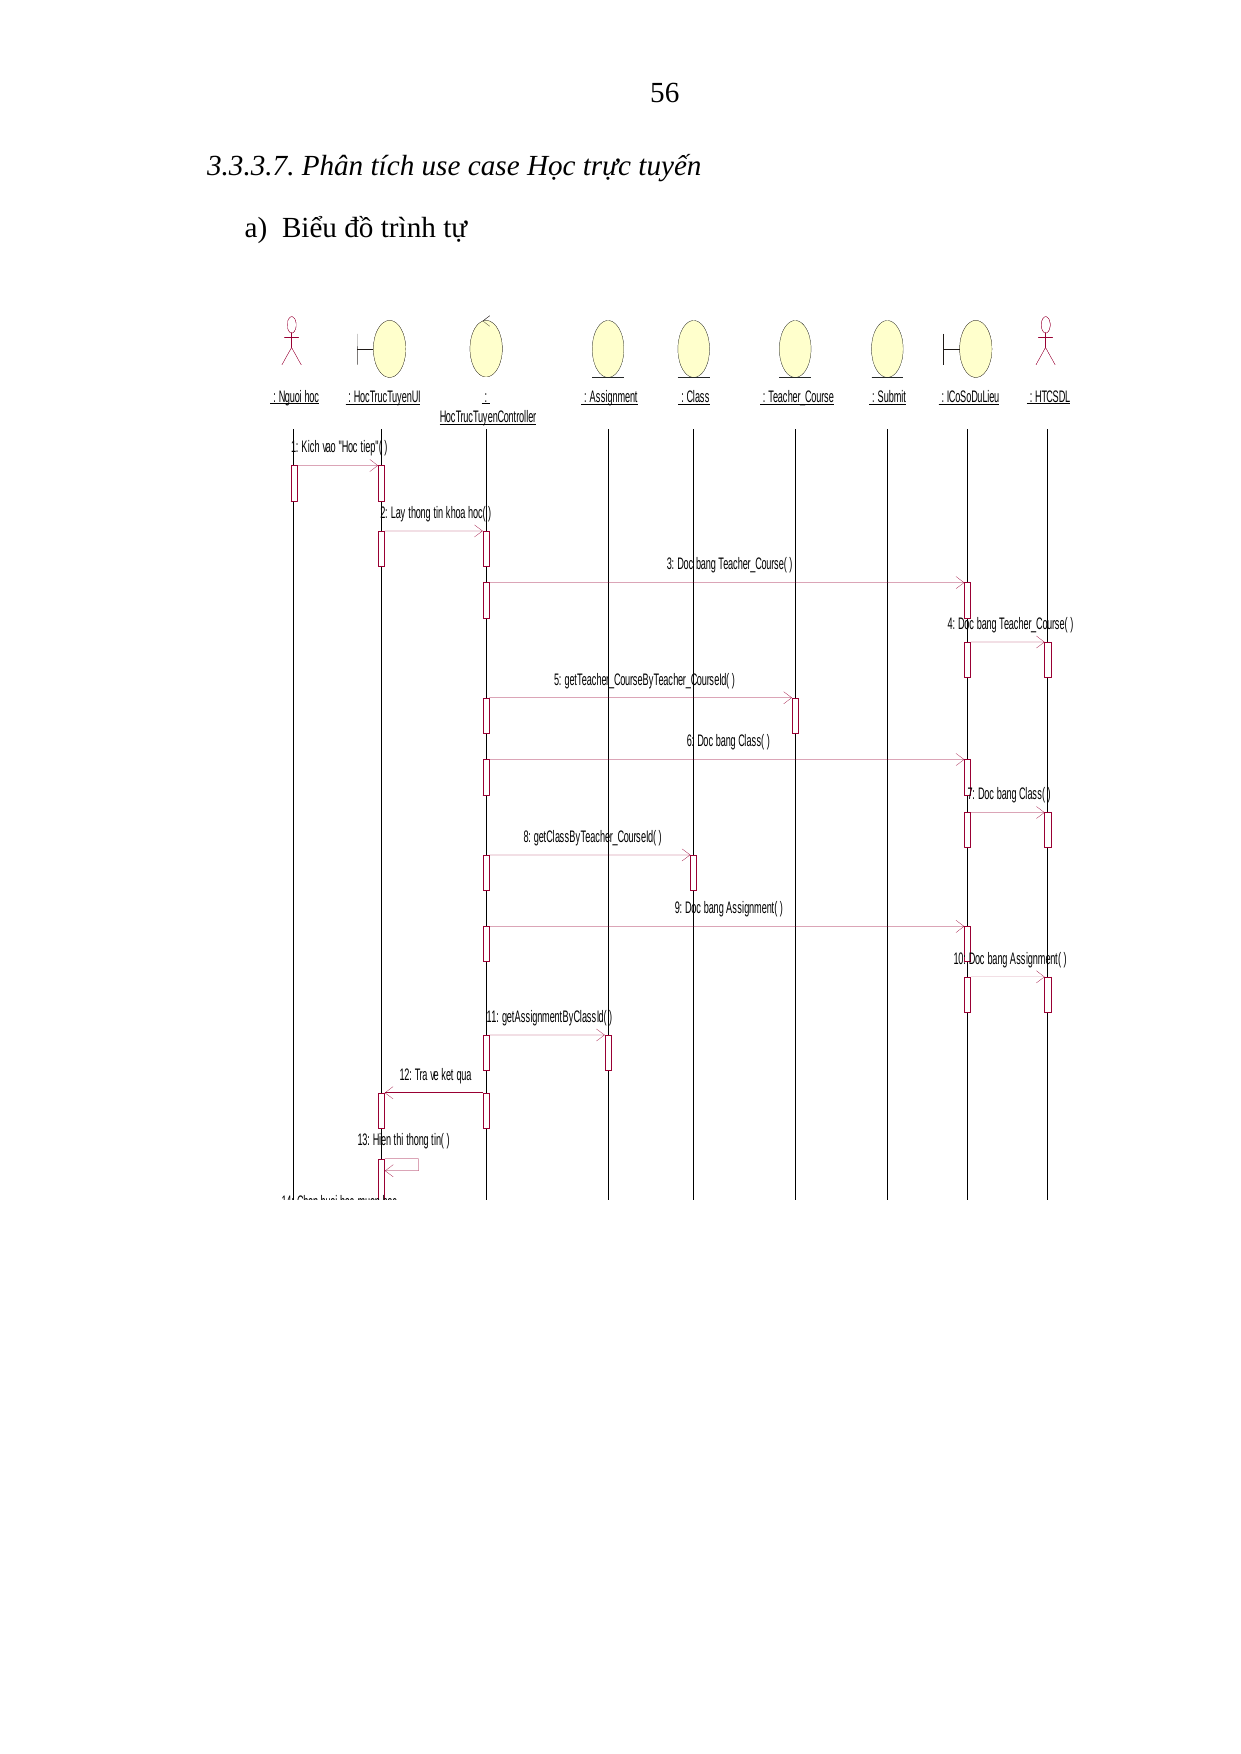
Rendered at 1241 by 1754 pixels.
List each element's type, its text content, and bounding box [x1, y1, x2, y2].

subtitle Phân tích use case Học trực tuyến [207, 148, 1122, 181]
list Biểu đồ trình tự [244, 211, 1122, 244]
